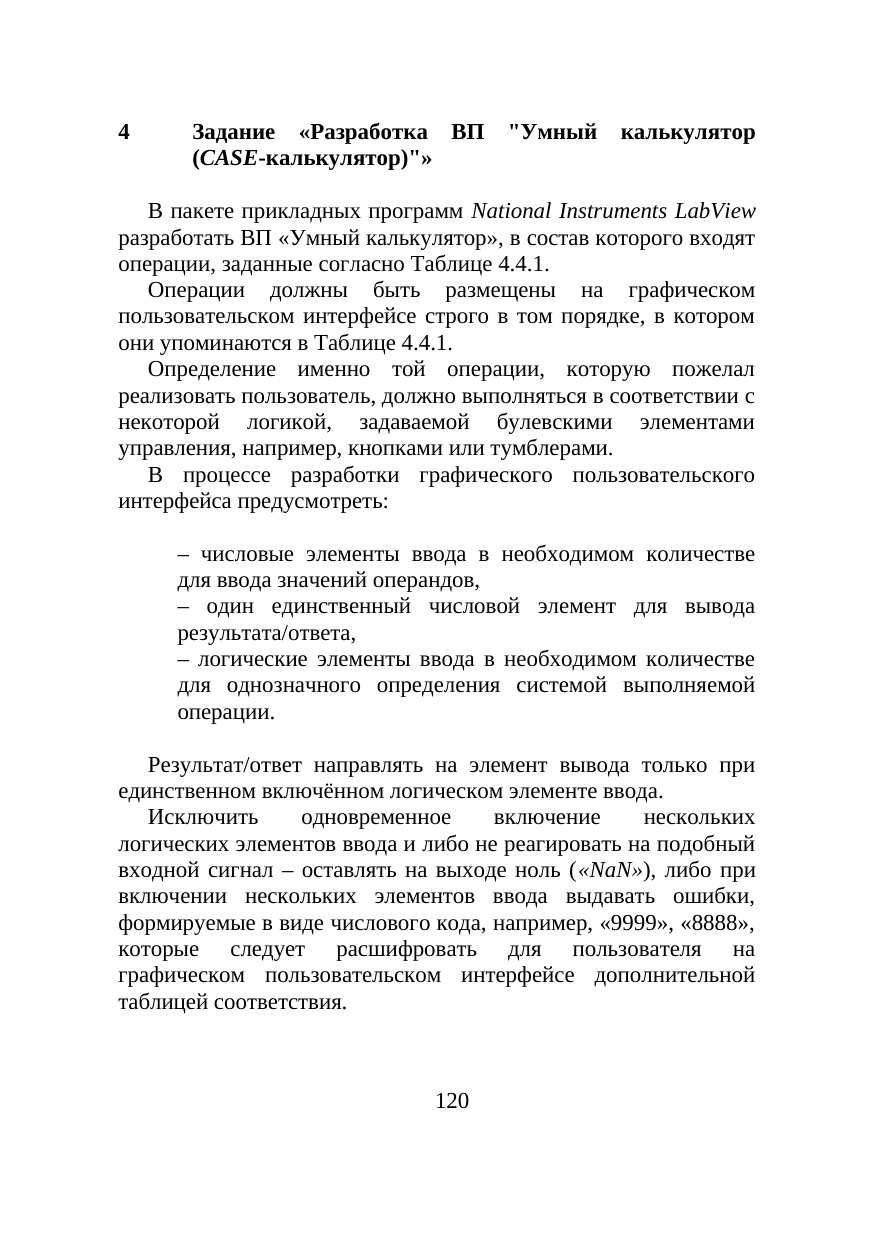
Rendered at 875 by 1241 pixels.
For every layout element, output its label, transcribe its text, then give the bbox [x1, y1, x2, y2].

text Определение именно той операции, которую пожелал реализовать пользователь, должно выполняться в соответствии с некоторой логикой, задаваемой булевскими элементами управления, например, кнопками или тумблерами. [118, 355, 756, 461]
list – один единственный числовой элемент для вывода результата/ответа, [177, 592, 756, 645]
text 4 Задание «Разработка ВП "Умный калькулятор (CASE-калькулятор)"» [118, 144, 756, 171]
text В процессе разработки графического пользовательского интерфейса предусмотреть: [118, 461, 756, 513]
text Исключить одновременное включение нескольких логических элементов ввода и либо не реагировать на подобный входной сигнал – оставлять на выходе ноль («NaN»), либо при включении нескольких элементов ввода выдавать ошибки, формируемые в виде числового кода, например, «9999», «8888», которые следует расшифровать для пользователя на графическом пользовательском интерфейсе дополнительной таблицей соответствия. [118, 803, 756, 1014]
list – логические элементы ввода в необходимом количестве для однозначного определения системой выполняемой операции. [177, 645, 756, 724]
text В пакете прикладных программ National Instruments LabView разработать ВП «Умный калькулятор», в состав которого входят операции, заданные согласно Таблице 4.4.1. [118, 197, 756, 276]
list – числовые элементы ввода в необходимом количестве для ввода значений операндов, [177, 540, 756, 592]
text Результат/ответ направлять на элемент вывода только при единственном включённом логическом элементе ввода. [118, 751, 756, 803]
text Операции должны быть размещены на графическом пользовательском интерфейсе строго в том порядке, в котором они упоминаются в Таблице 4.4.1. [118, 276, 756, 355]
